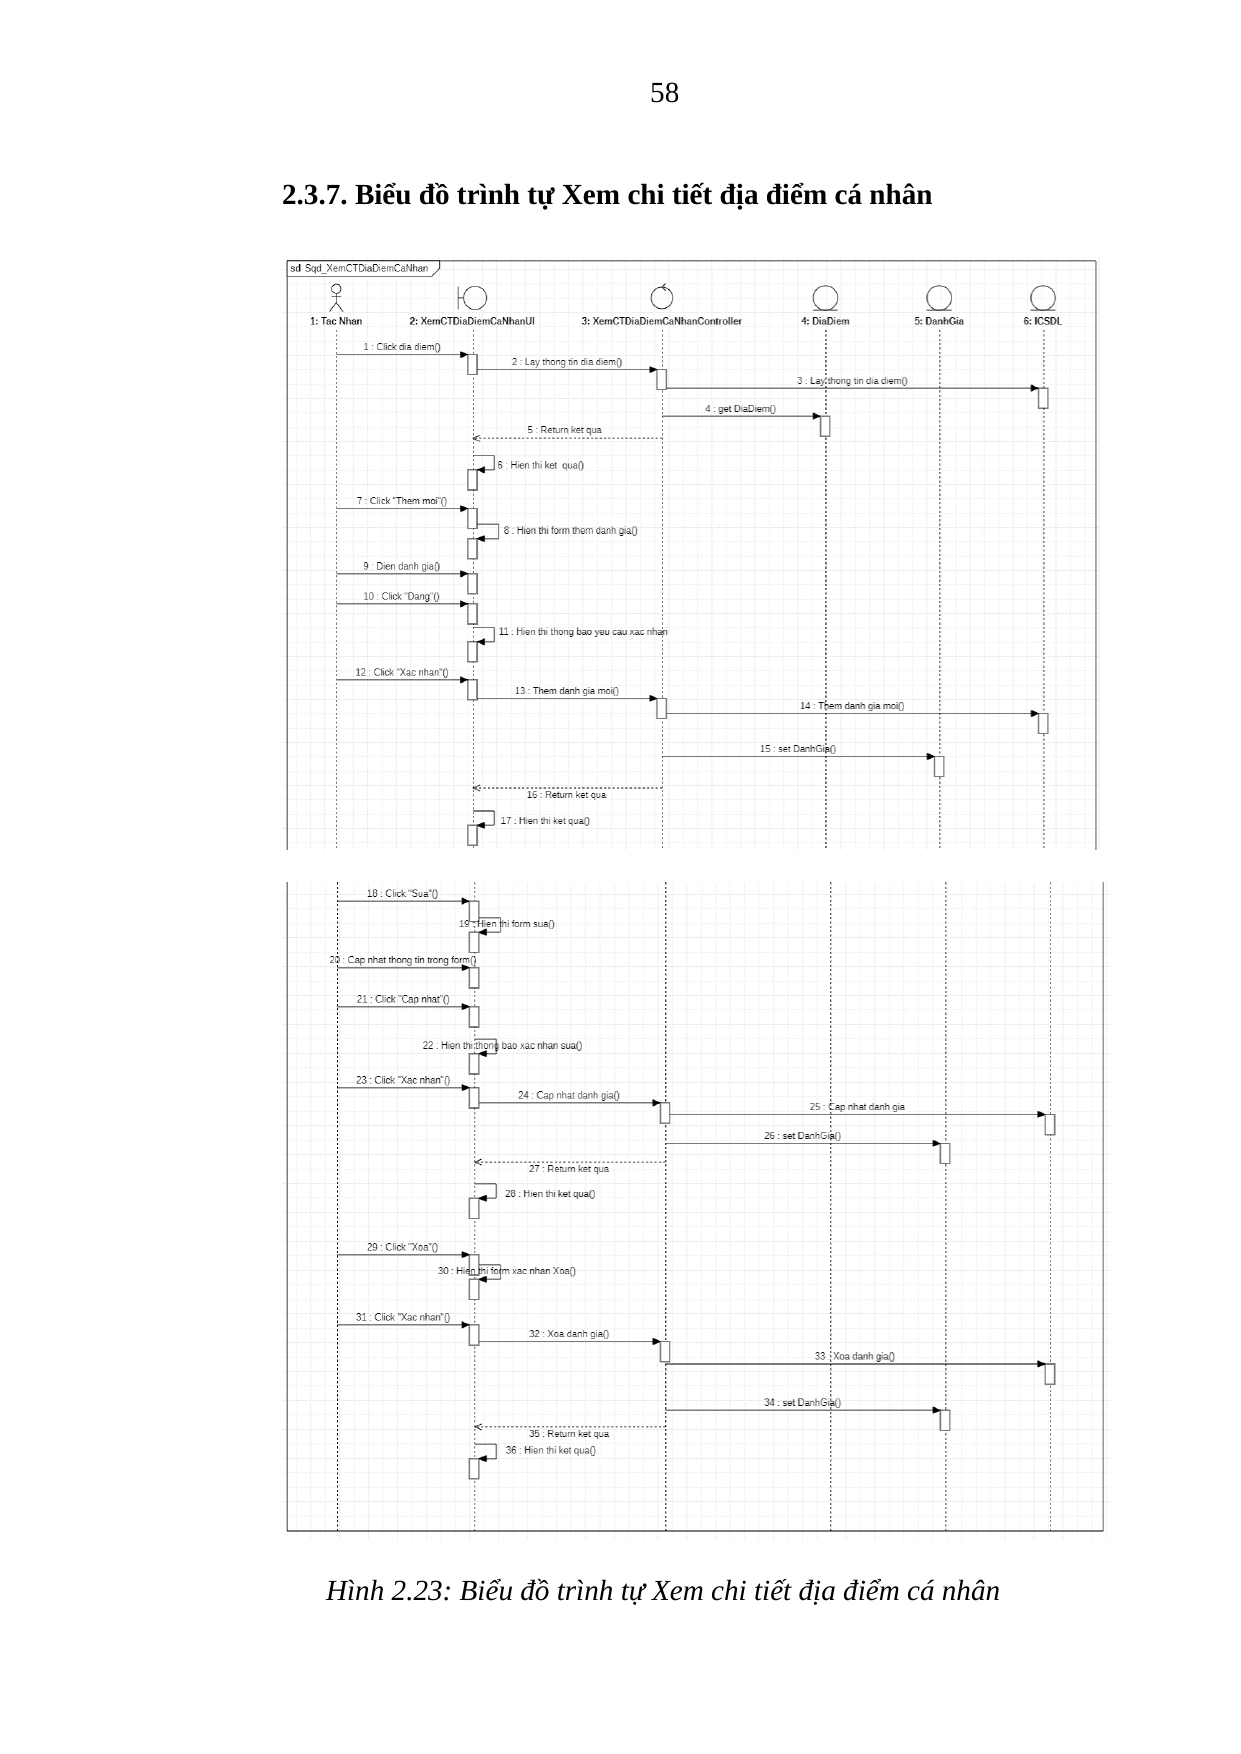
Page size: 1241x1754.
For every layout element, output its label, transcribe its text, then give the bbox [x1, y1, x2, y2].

text Hình 2.23: Biểu đồ trình tự Xem chi tiết địa điểm cá nhân [207, 1573, 1122, 1606]
picture [281, 882, 1110, 1540]
picture [281, 256, 1100, 850]
subtitle 2.3.7. Biểu đồ trình tự Xem chi tiết địa điểm cá nhân [207, 177, 1122, 210]
